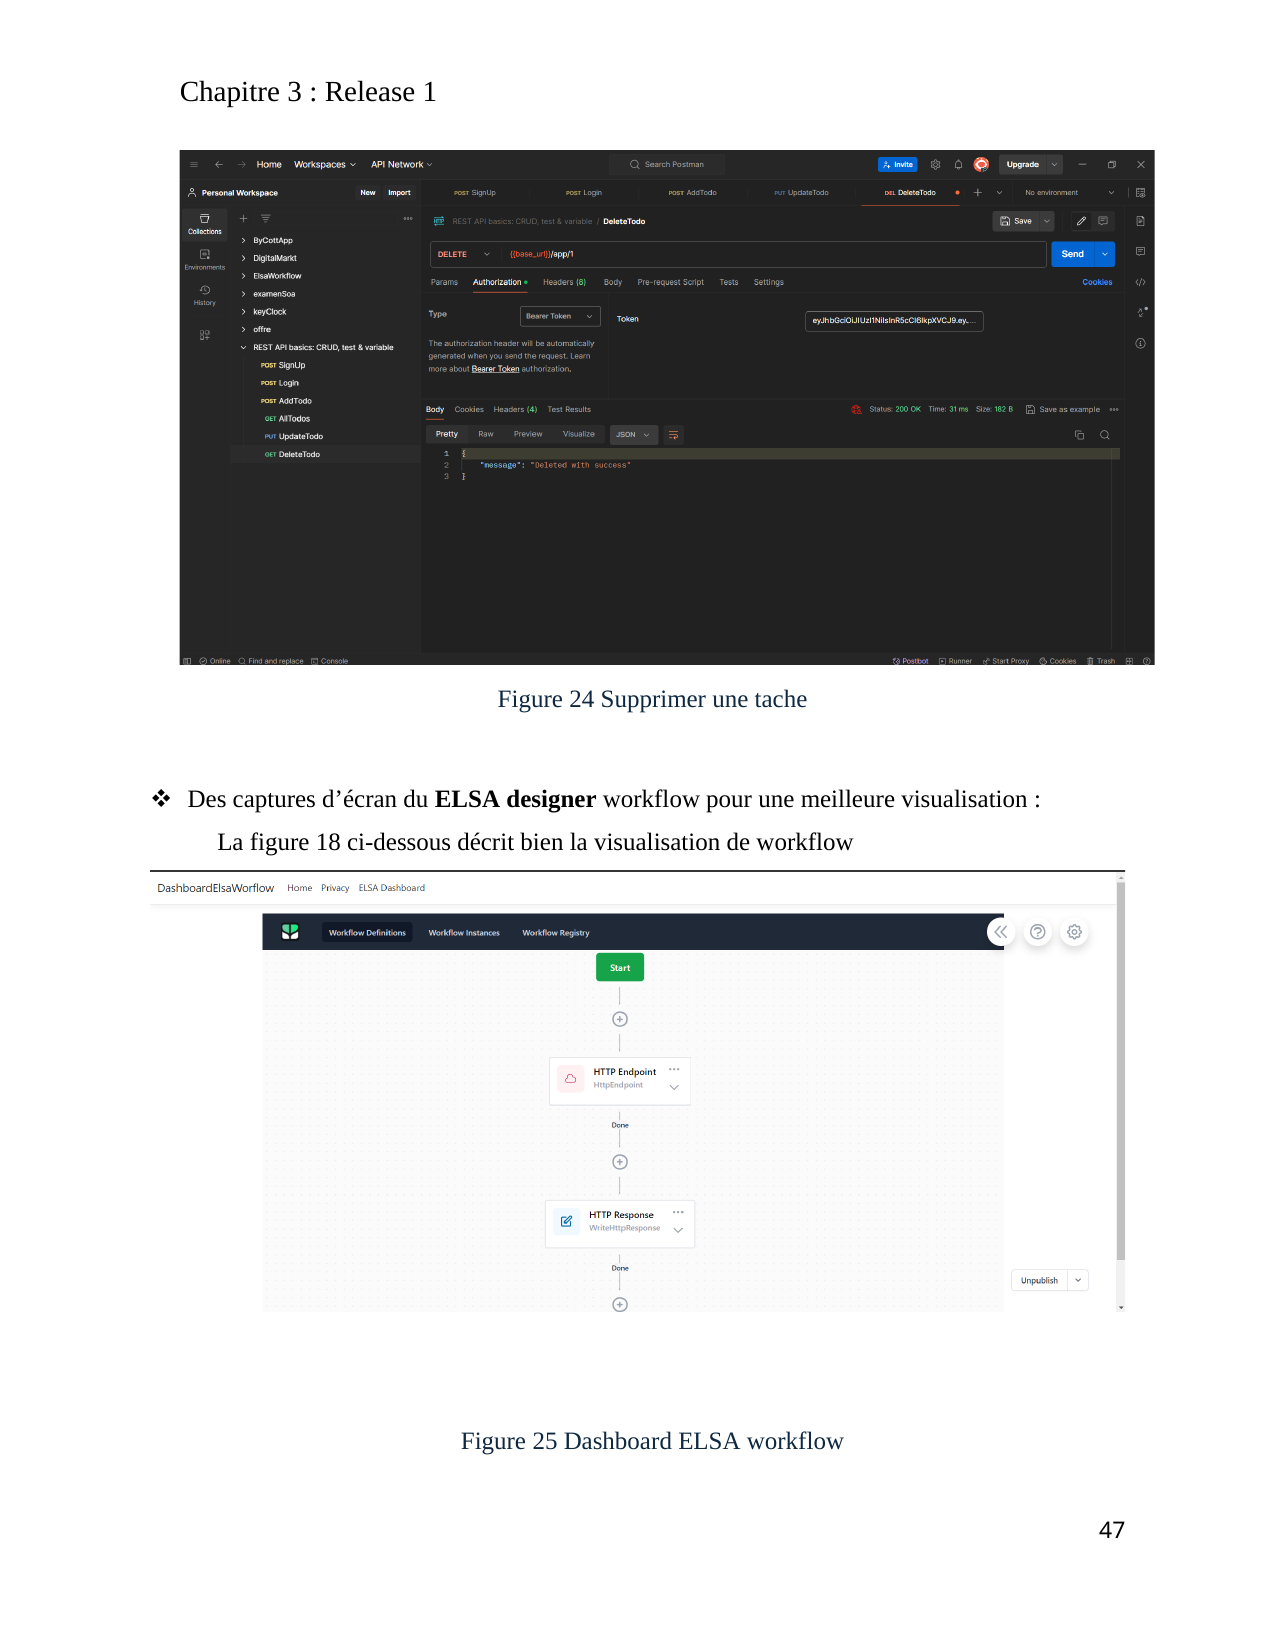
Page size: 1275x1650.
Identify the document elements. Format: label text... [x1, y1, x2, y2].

text Figure 24 Supprimer une tache [150, 684, 1125, 713]
picture [179, 150, 1155, 665]
text Figure 25 Dashboard ELSA workflow [150, 1426, 1125, 1455]
picture [150, 870, 1125, 1312]
text La figure 18 ci-dessous décrit bien la visualisation de workflow [179, 827, 1125, 856]
list Des captures d’écran du ELSA designer workflow pour une meilleure visualisation : [150, 784, 1125, 813]
